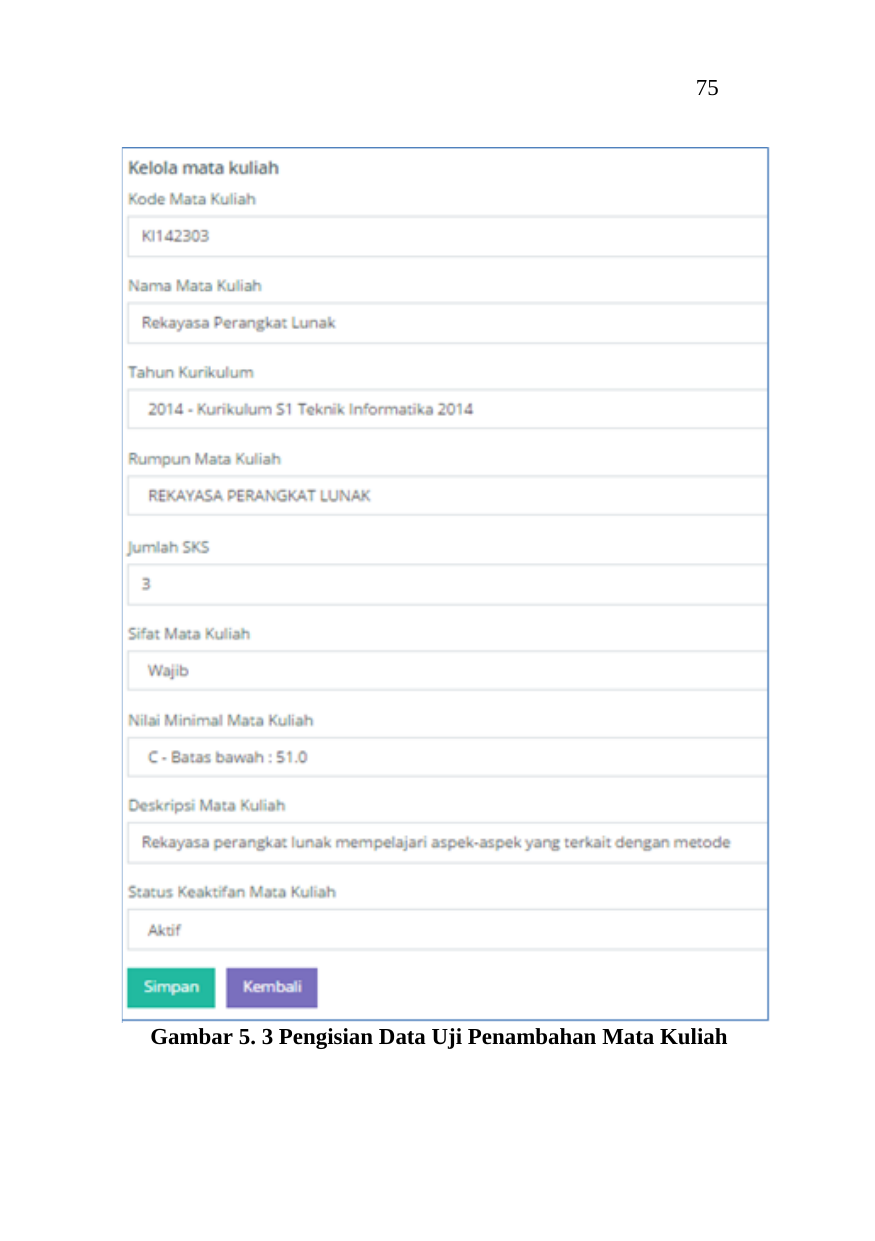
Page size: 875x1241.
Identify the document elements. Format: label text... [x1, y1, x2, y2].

text Gambar 5. 3 Pengisian Data Uji Penambahan Mata Kuliah [122, 1023, 756, 1049]
picture [121, 147, 771, 1023]
